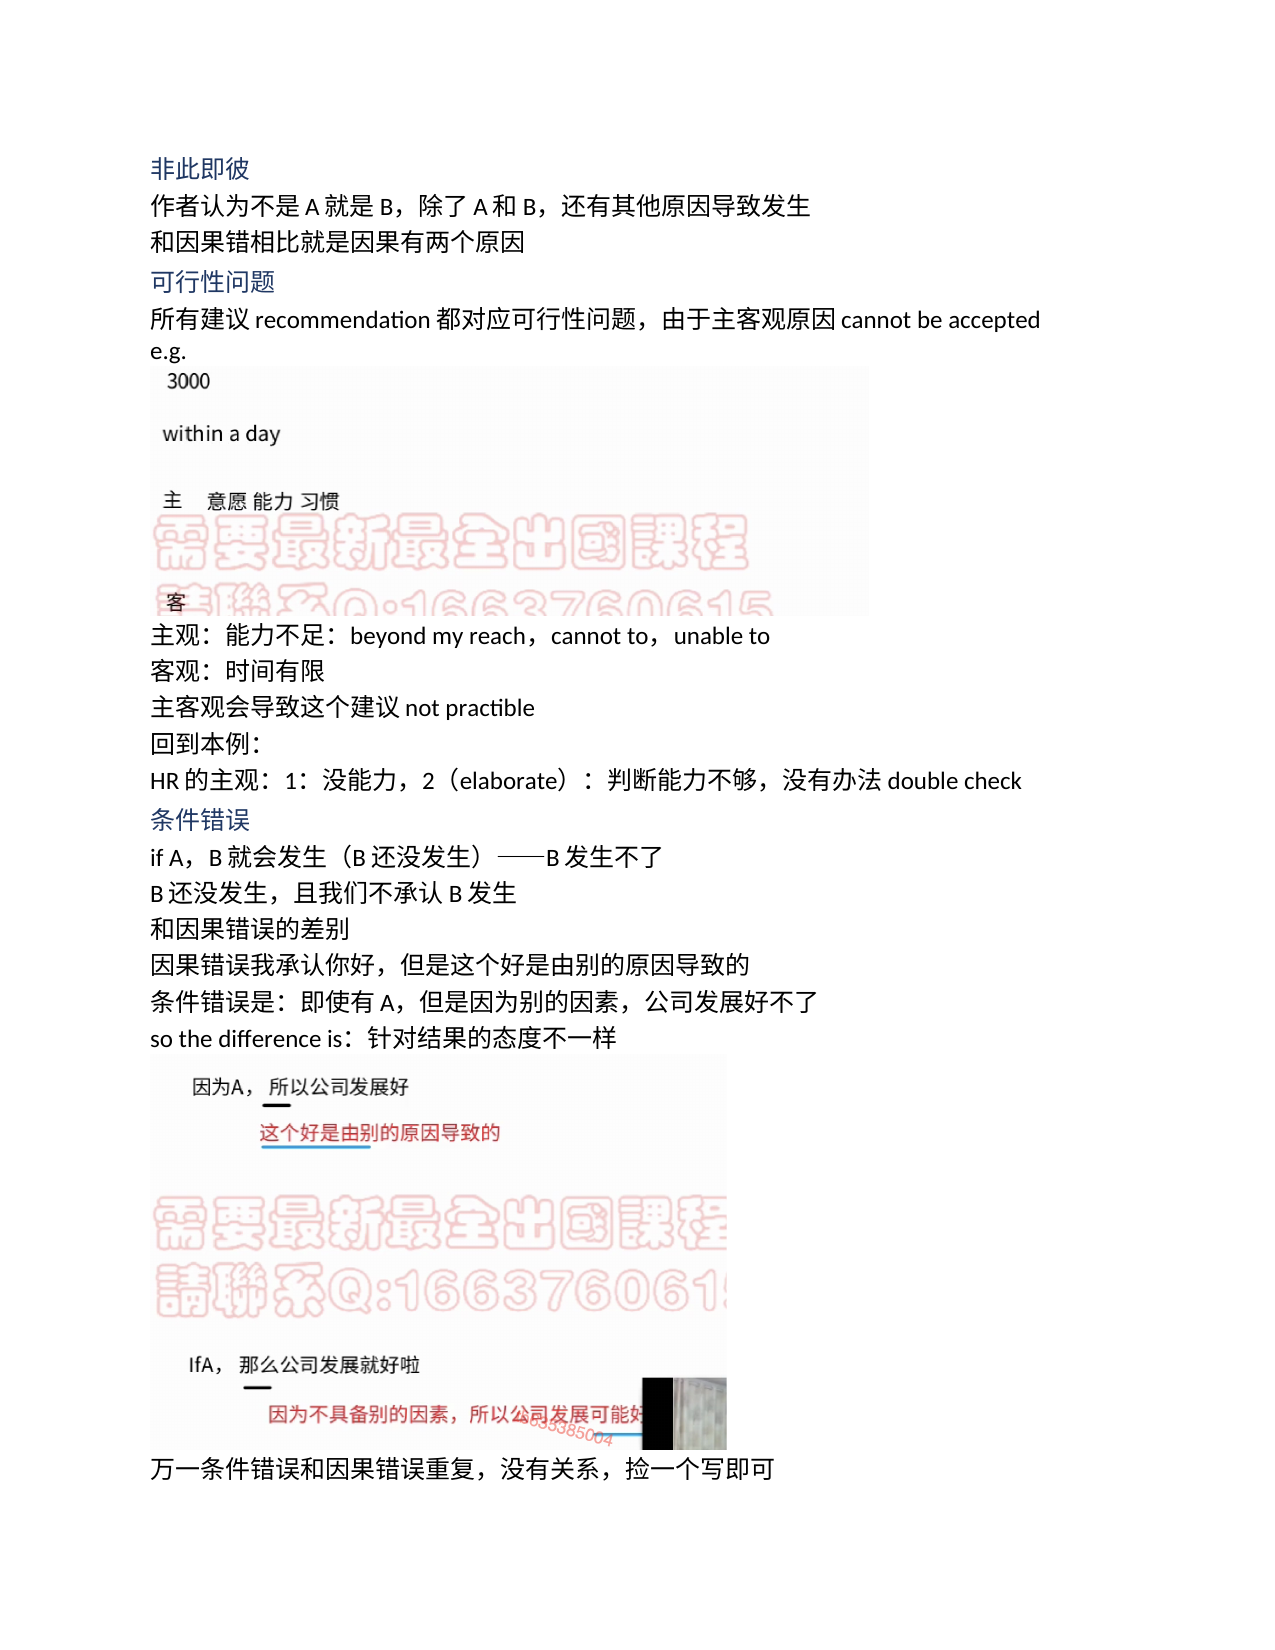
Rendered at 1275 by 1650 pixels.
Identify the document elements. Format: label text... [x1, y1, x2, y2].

text 条件错误是：即使有A，但是因为别的因素，公司发展好不了 [150, 982, 1125, 1018]
text 回到本例： [150, 724, 1125, 760]
text 因果错误我承认你好，但是这个好是由别的原因导致的 [150, 946, 1125, 982]
text so the difference is：针对结果的态度不一样 [150, 1018, 1125, 1054]
text 和因果错相比就是因果有两个原因 [150, 222, 1125, 259]
text 主观：能力不足：beyond my reach，cannot to，unable to [150, 615, 1125, 652]
text if A，B就会发生（B还没发生）——B发生不了 [150, 837, 1125, 873]
subtitle 可行性问题 [150, 263, 1125, 299]
text e.g. [150, 335, 1125, 366]
picture [150, 366, 869, 616]
text 和因果错误的差别 [150, 909, 1125, 946]
text 作者认为不是A就是B，除了A和B，还有其他原因导致发生 [150, 186, 1125, 222]
text 万一条件错误和因果错误重复，没有关系，捡一个写即可 [150, 1449, 1125, 1486]
text 客观：时间有限 [150, 652, 1125, 688]
text 主客观会导致这个建议not practible [150, 688, 1125, 724]
text HR的主观：1：没能力，2（elaborate）：判断能力不够，没有办法double check [150, 760, 1125, 797]
text 所有建议recommendation都对应可行性问题，由于主客观原因cannot be accepted [150, 299, 1125, 335]
picture [150, 1054, 727, 1450]
subtitle 条件错误 [150, 801, 1125, 837]
subtitle 非此即彼 [150, 150, 1125, 186]
text B还没发生，且我们不承认B发生 [150, 873, 1125, 909]
